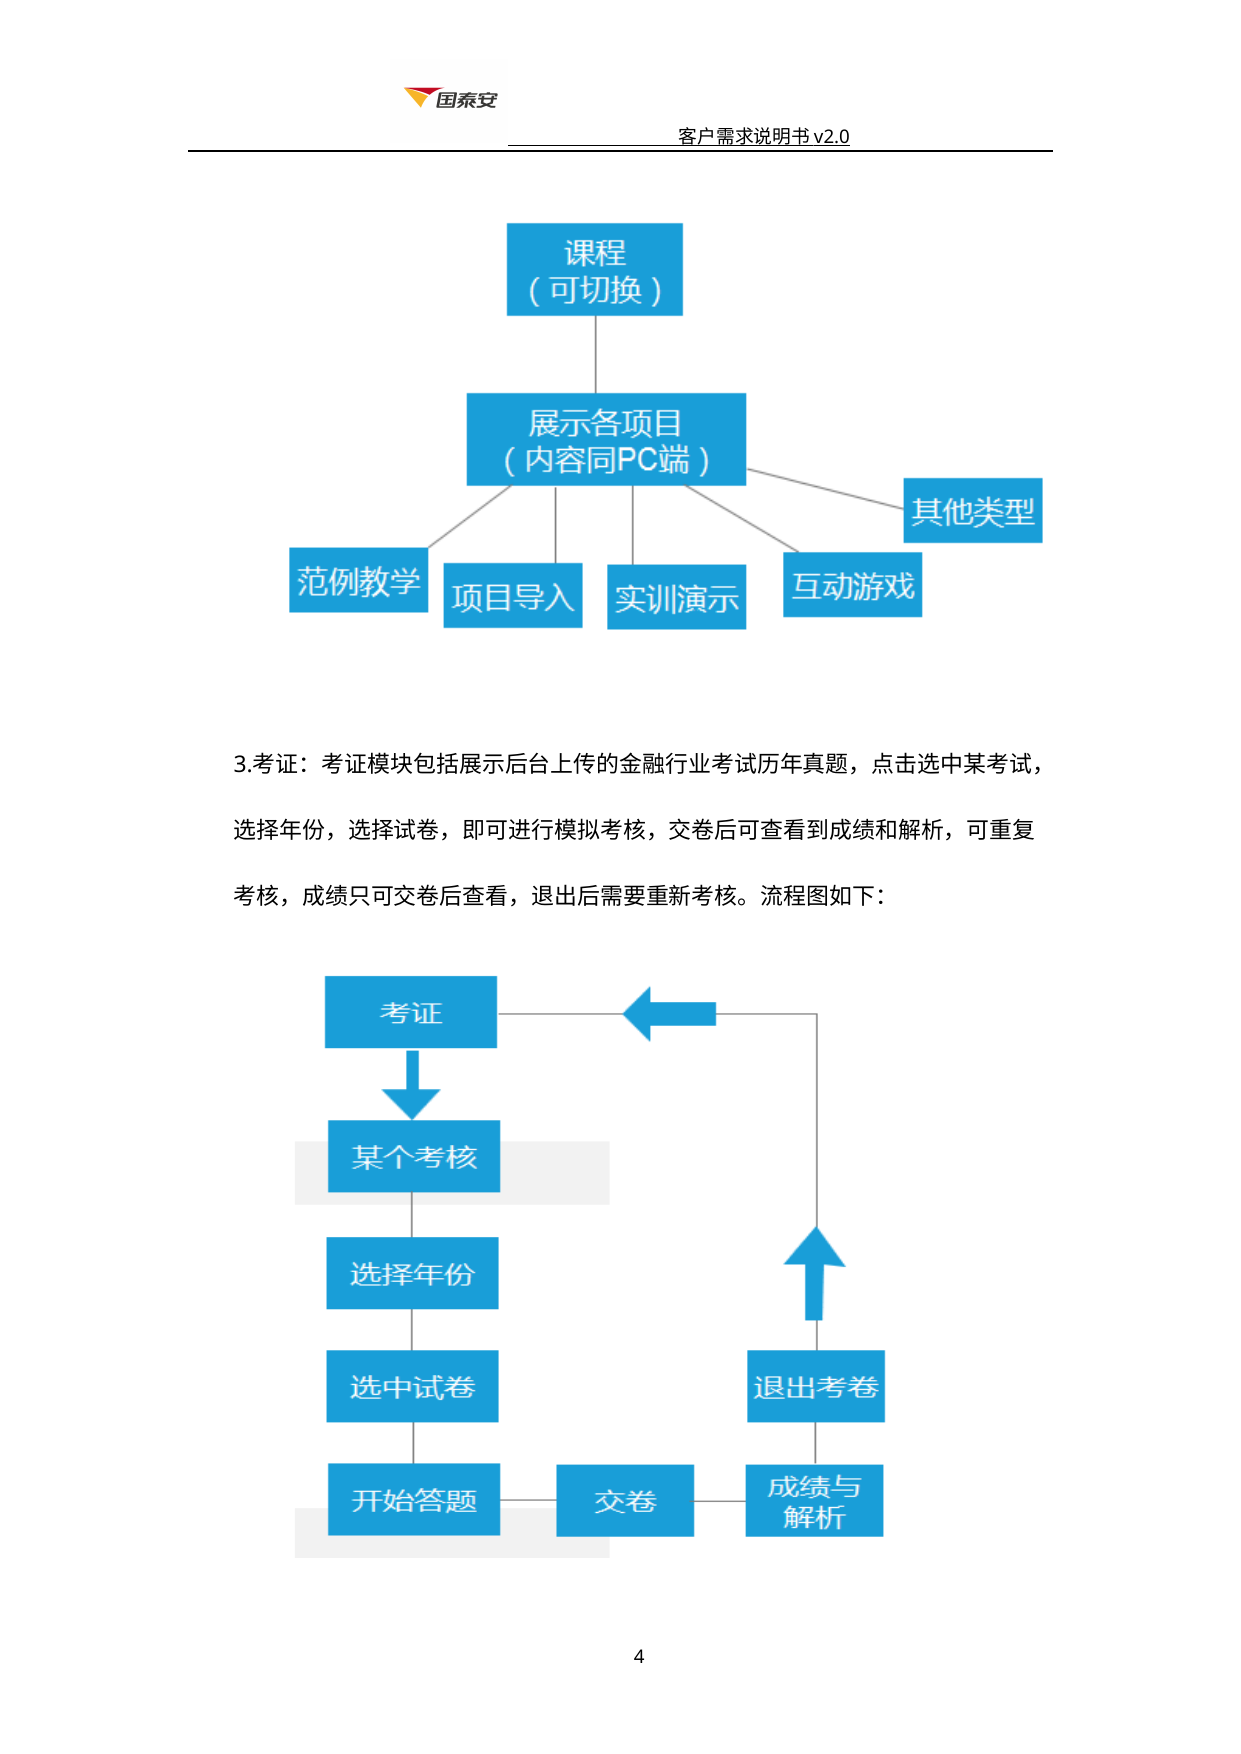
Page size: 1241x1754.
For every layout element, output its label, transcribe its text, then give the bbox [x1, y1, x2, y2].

picture [234, 174, 1100, 690]
text 3.考证：考证模块包括展示后台上传的金融行业考试历年真题，点击选中某考试，选择年份，选择试卷，即可进行模拟考核，交卷后可查看到成绩和解析，可重复考核，成绩只可交卷后查看，退出后需要重新考核。流程图如下： [233, 729, 1053, 927]
picture [294, 960, 904, 1558]
picture [390, 59, 508, 143]
